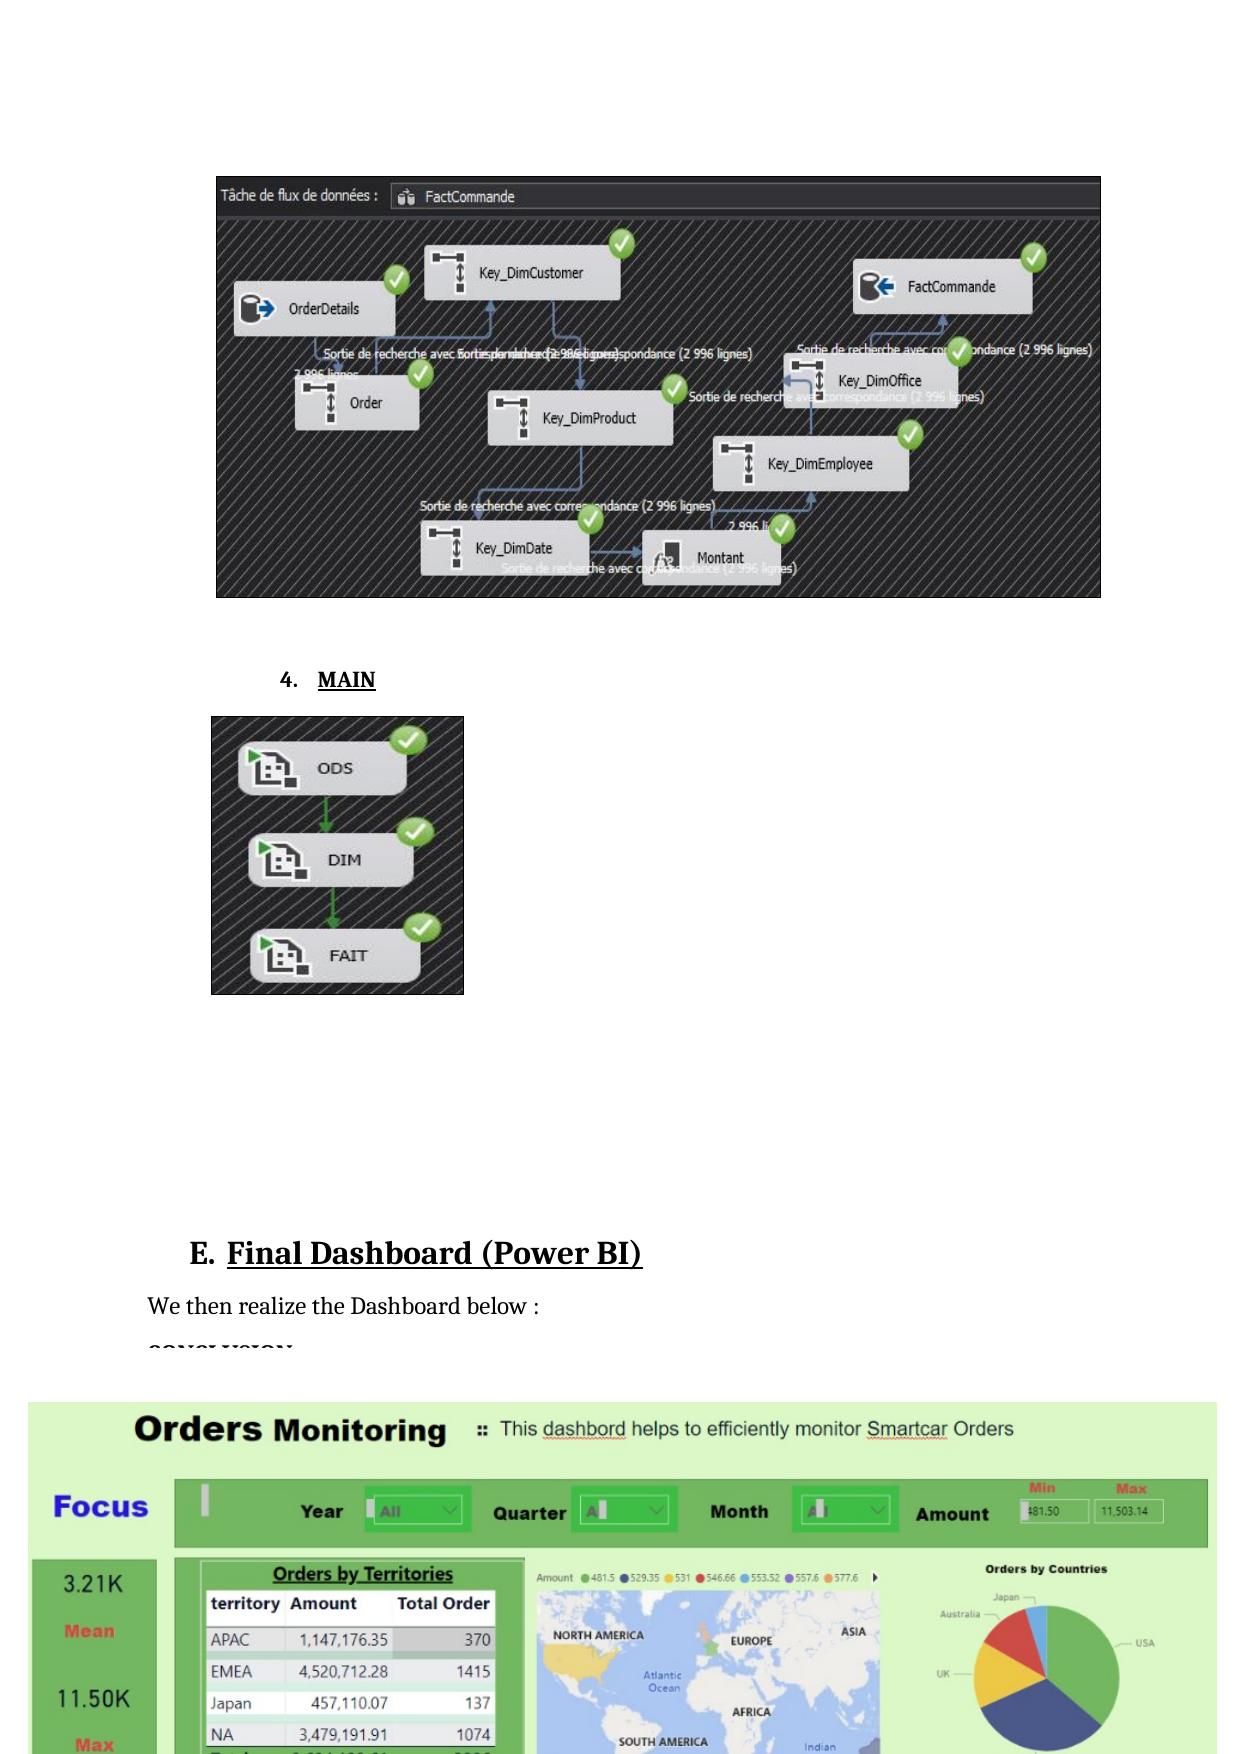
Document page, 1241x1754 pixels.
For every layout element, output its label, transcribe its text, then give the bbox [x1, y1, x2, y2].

text Final Dashboard (Power BI) [189, 1234, 1093, 1273]
text MAIN [280, 667, 1093, 693]
picture [212, 717, 463, 994]
picture [217, 177, 1100, 597]
text We then realize the Dashboard below : [147, 1292, 1093, 1321]
picture [28, 1402, 1218, 1754]
